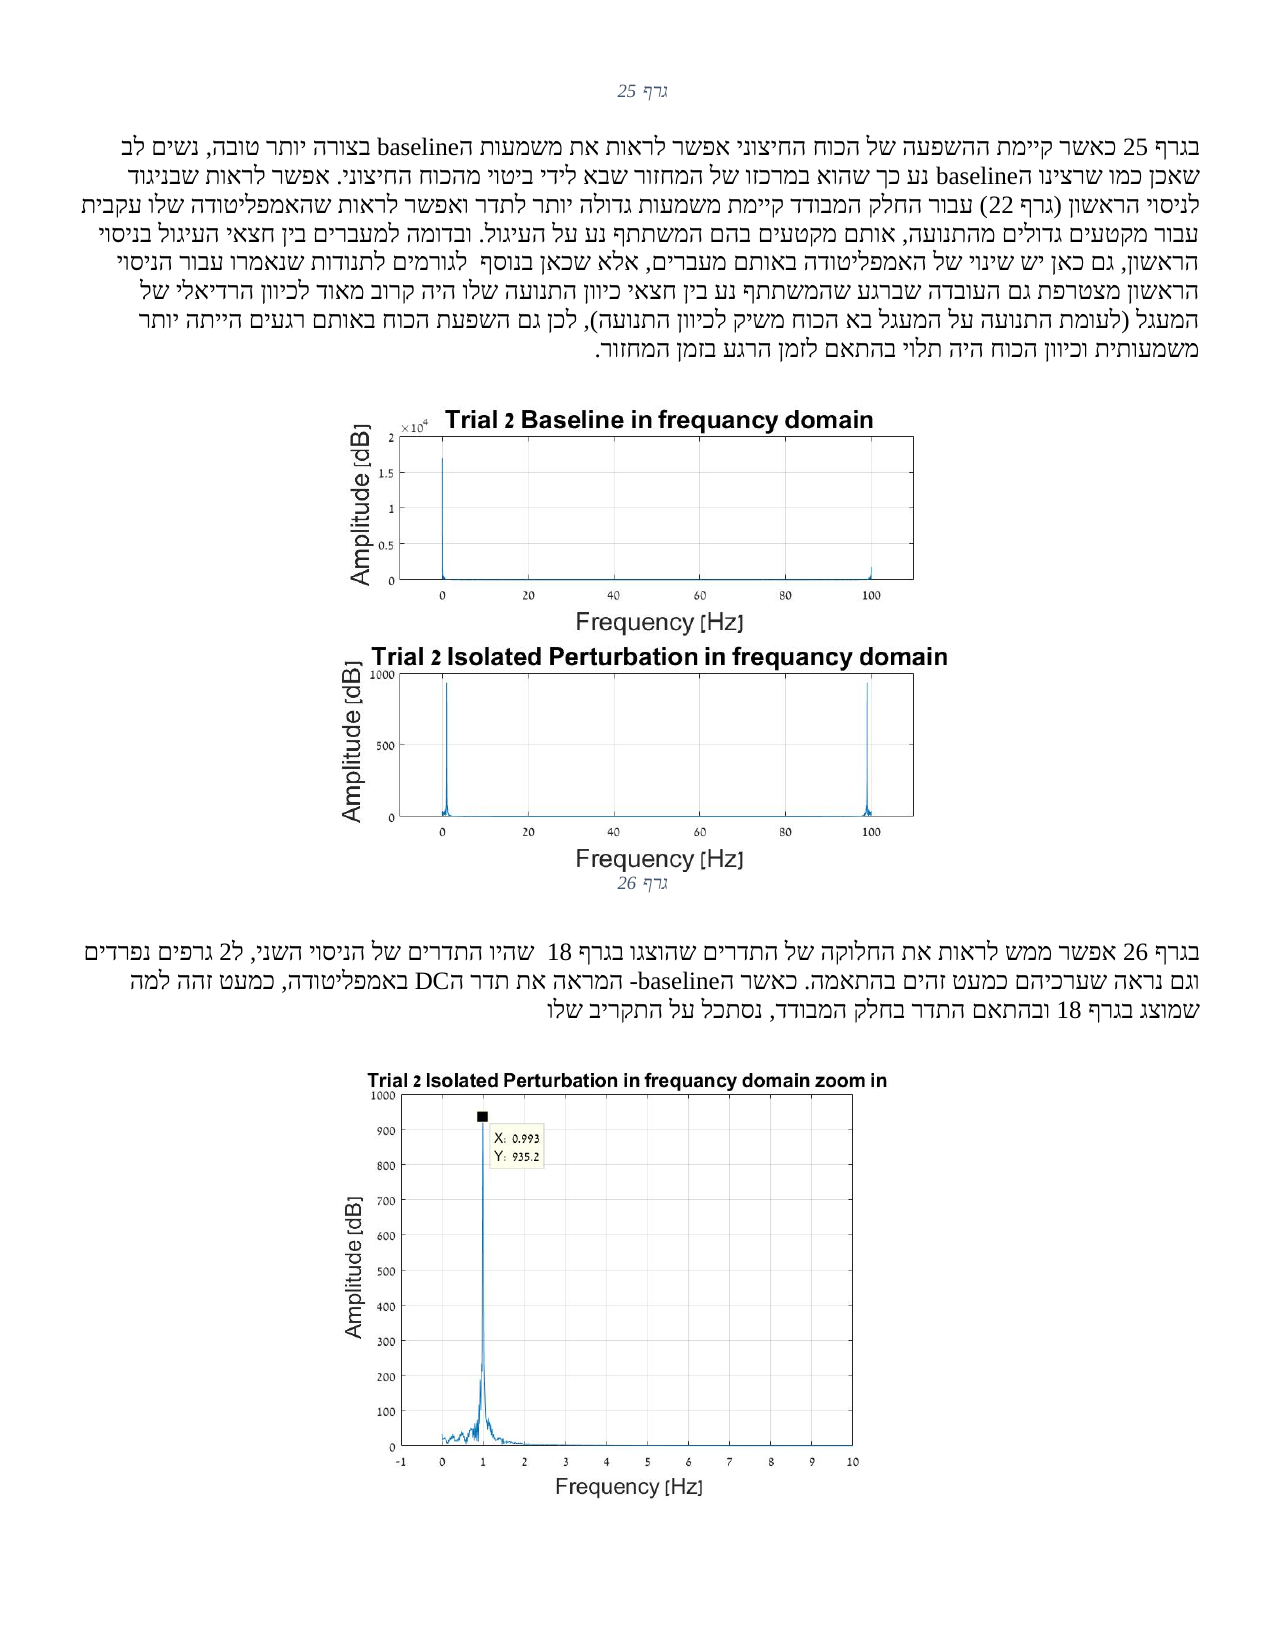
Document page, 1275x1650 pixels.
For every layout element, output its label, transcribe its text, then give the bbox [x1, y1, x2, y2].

text בגרף 26 אפשר ממש לראות את החלוקה של התדרים שהוצגו בגרף 18 שהיו התדרים של הניסוי השני, ל2 גרפים נפרדים וגם נראה שערכיהם כמעט זהים בהתאמה. כאשר הbaseline- המראה את תדר הDC באמפליטודה, כמעט זהה למה שמוצג בגרף 18 ובהתאם התדר בחלק המבודד, נסתכל על התקריב שלו [75, 937, 1200, 1024]
text בגרף 25 כאשר קיימת ההשפעה של הכוח החיצוני אפשר לראות את משמעות הbaseline בצורה יותר טובה, נשים לב שאכן כמו שרצינו הbaseline נע כך שהוא במרכזו של המחזור שבא לידי ביטוי מהכוח החיצוני. אפשר לראות שבניגוד לניסוי הראשון (גרף 22) עבור החלק המבודד קיימת משמעות גדולה יותר לתדר ואפשר לראות שהאמפליטודה שלו עקבית עבור מקטעים גדולים מהתנועה, אותם מקטעים בהם המשתתף נע על העיגול. ובדומה למעברים בין חצאי העיגול בניסוי הראשון, גם כאן יש שינוי של האמפליטודה באותם מעברים, אלא שכאן בנוסף לגורמים לתנודות שנאמרו עבור הניסוי הראשון מצטרפת גם העובדה שברגע שהמשתתף נע בין חצאי כיוון התנועה שלו היה קרוב מאוד לכיוון הרדיאלי של המעגל (לעומת התנועה על המעגל בא הכוח משיק לכיוון התנועה), לכן גם השפעת הכוח באותם רגעים הייתה יותר משמעותית וכיוון הכוח היה תלוי בהתאם לזמן הרגע בזמן המחזור. [75, 132, 1200, 362]
picture [313, 386, 977, 885]
picture [325, 1062, 908, 1499]
